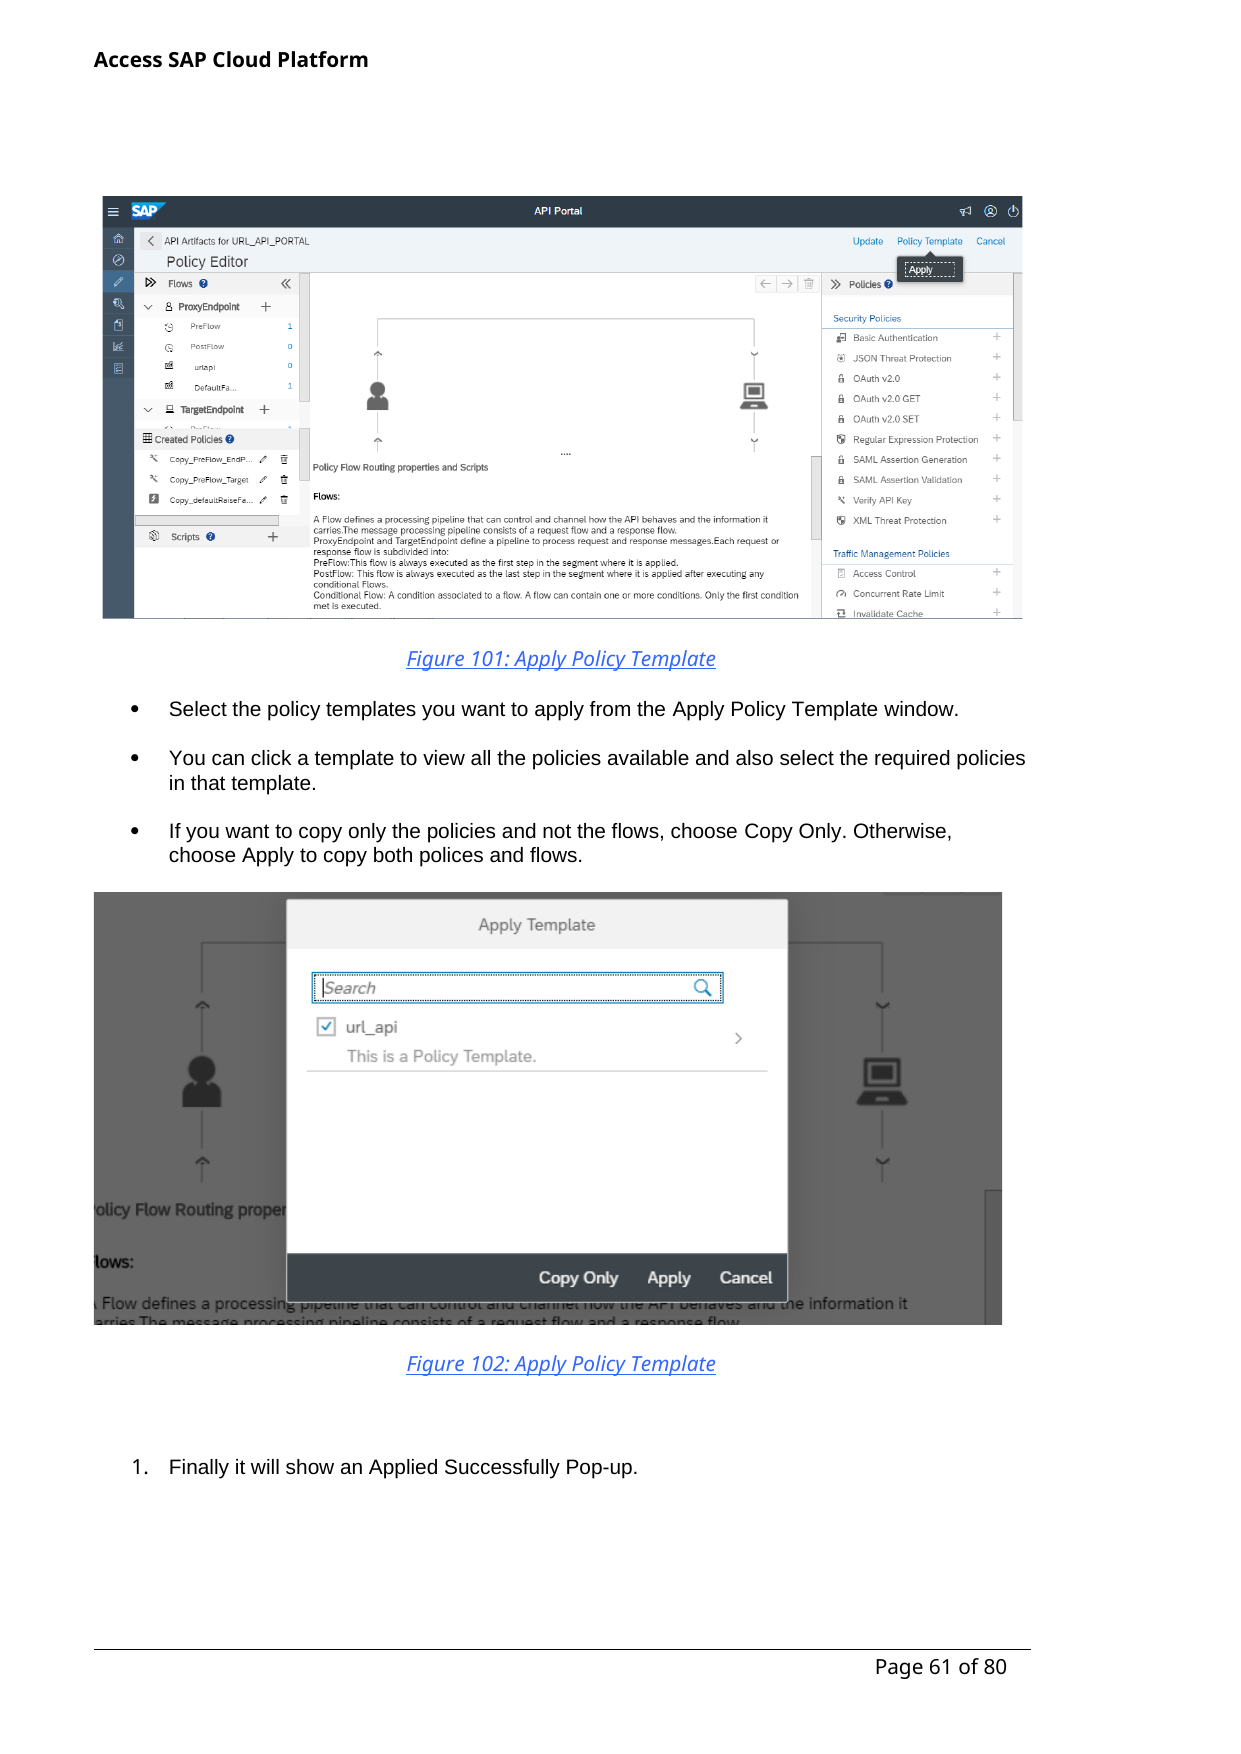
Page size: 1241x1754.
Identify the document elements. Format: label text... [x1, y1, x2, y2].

list If you want to copy only the policies and not the flows, choose Copy Only. Otherwise, choose Apply to copy both polices and flows. [131, 819, 1031, 867]
picture [102, 196, 1023, 619]
list Select the policy templates you want to apply from the Apply Policy Template window. [131, 697, 1031, 721]
list You can click a template to view all the policies available and also select the required policies in that template. [131, 746, 1031, 794]
picture [93, 892, 1003, 1325]
list Finally it will show an Applied Successfully Pop-up. [131, 1452, 1031, 1480]
